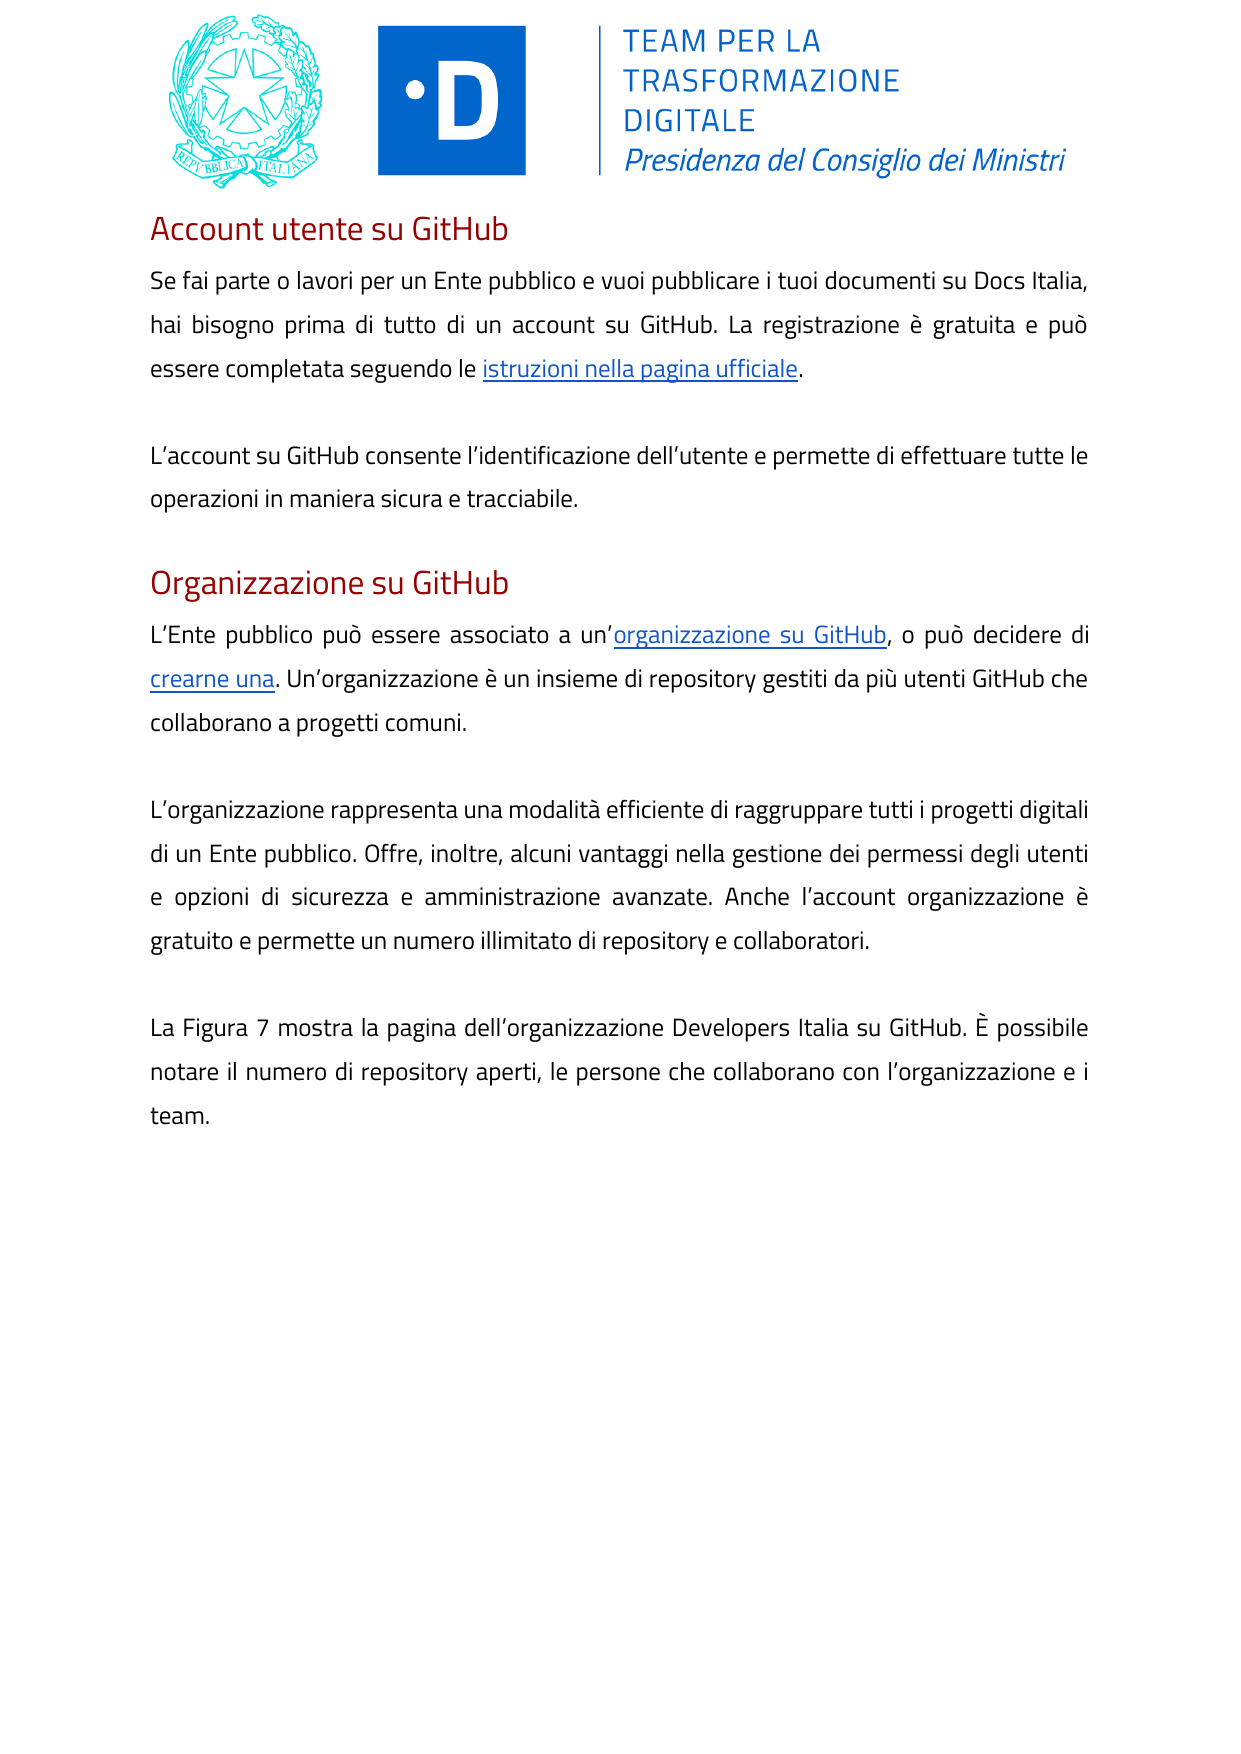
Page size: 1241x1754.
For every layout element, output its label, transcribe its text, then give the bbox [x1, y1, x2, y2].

subtitle Organizzazione su GitHub [150, 557, 1090, 607]
text Se fai parte o lavori per un Ente pubblico e vuoi pubblicare i tuoi documenti su Docs Italia, hai bisogno prima di tutto di un account su GitHub. La registrazione è gratuita e può essere completata seguendo le istruzioni nella pagina ufficiale. [150, 261, 1090, 387]
text La Figura 7 mostra la pagina dell’organizzazione Developers Italia su GitHub. È possibile notare il numero di repository aperti, le persone che collaborano con l’organizzazione e i team. [150, 1008, 1090, 1134]
subtitle Account utente su GitHub [150, 203, 1090, 253]
text L’account su GitHub consente l’identificazione dell’utente e permette di effettuare tutte le operazioni in maniera sicura e tracciabile. [150, 436, 1090, 518]
text L’Ente pubblico può essere associato a un’organizzazione su GitHub, o può decidere di crearne una. Un’organizzazione è un insieme di repository gestiti da più utenti GitHub che collaborano a progetti comuni. [150, 616, 1090, 741]
text L’organizzazione rappresenta una modalità efficiente di raggruppare tutti i progetti digitali di un Ente pubblico. Offre, inoltre, alcuni vantaggi nella gestione dei permessi degli utenti e opzioni di sicurezza e amministrazione avanzate. Anche l’account organizzazione è gratuito e permette un numero illimitato di repository e collaboratori. [150, 790, 1090, 959]
picture [150, 0, 1091, 203]
